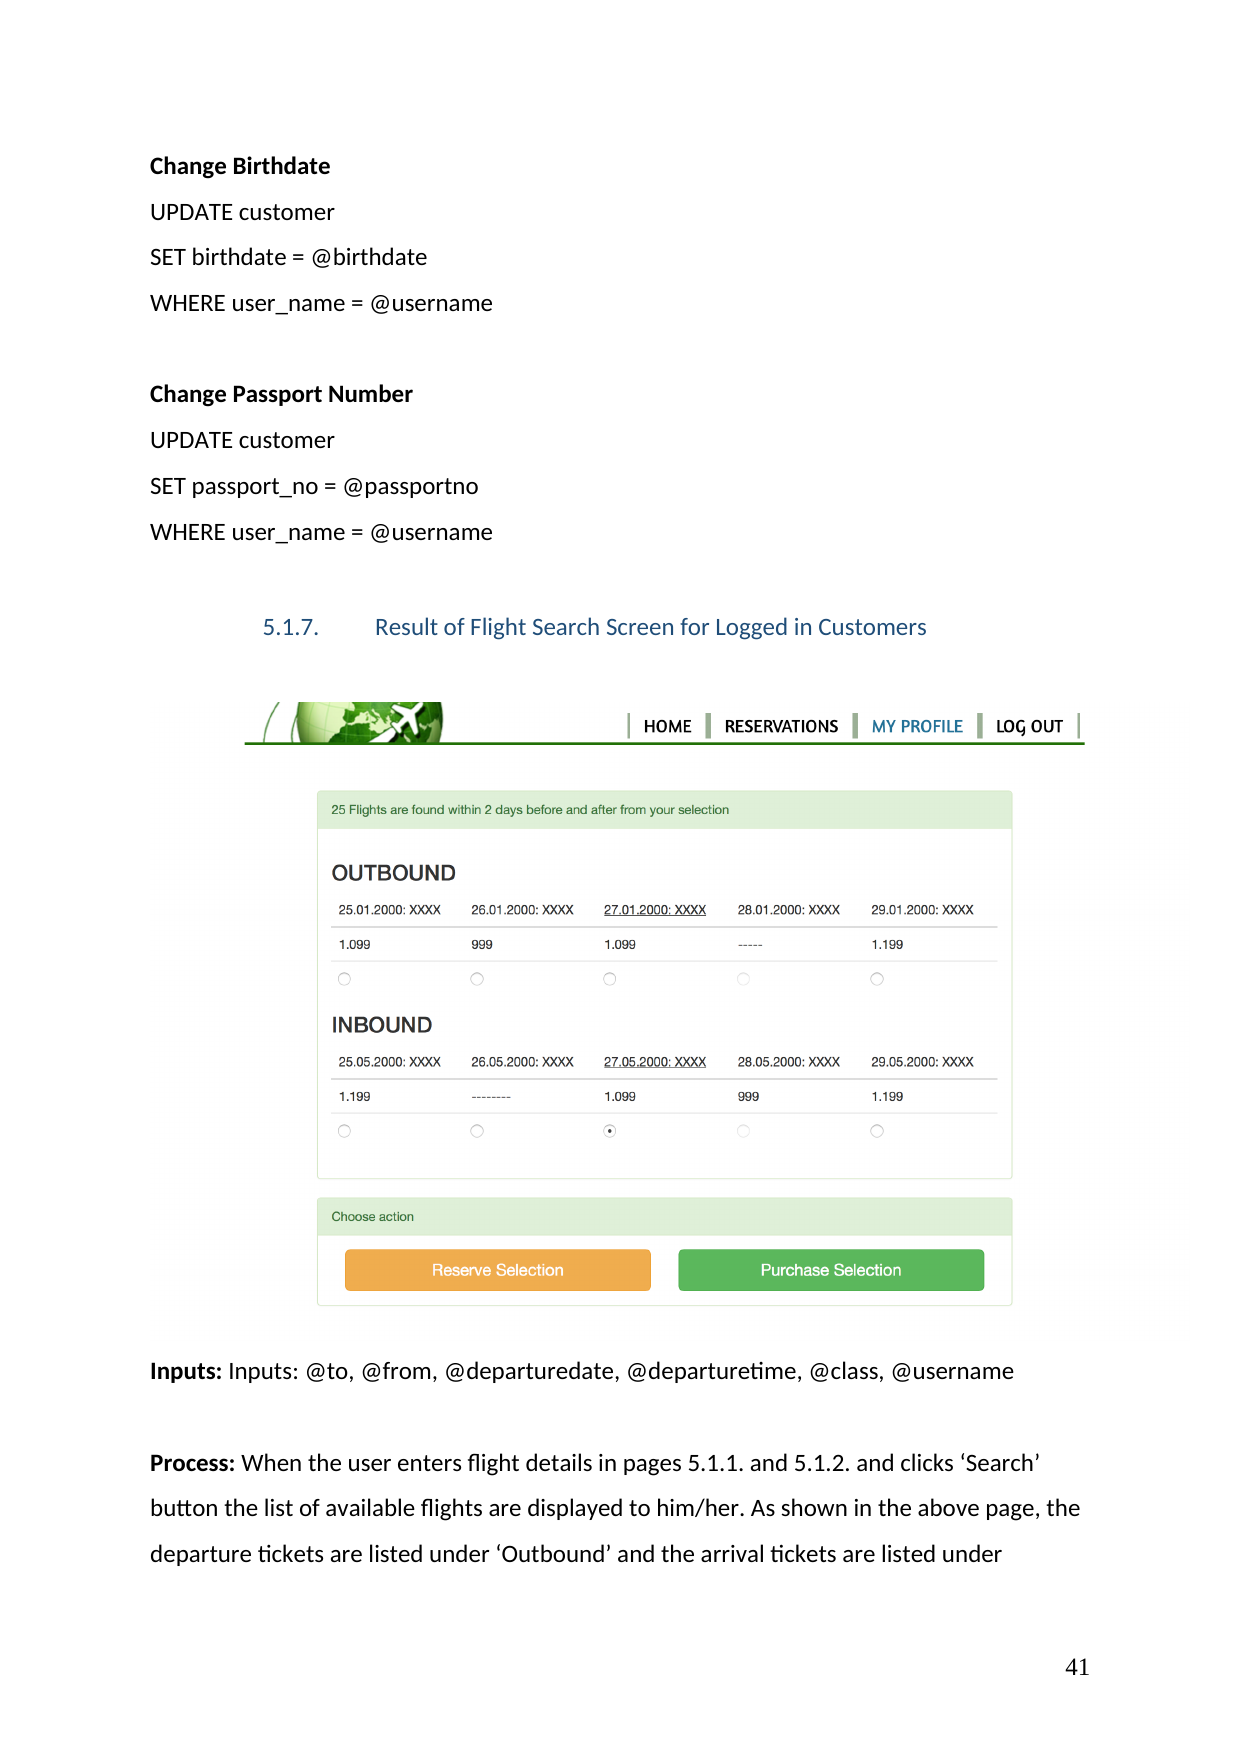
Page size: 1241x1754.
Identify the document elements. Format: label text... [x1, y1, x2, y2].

text SET birthdate = @birthdate [150, 241, 1090, 272]
text Change Birthdate [150, 150, 1090, 181]
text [150, 1447, 1090, 1569]
text UPDATE customer [150, 196, 1090, 226]
text SET passport_no = @passportno [150, 470, 1090, 501]
text Change Passport Number [150, 379, 1090, 409]
text WHERE user_name = @username [150, 516, 1090, 546]
text Inputs: Inputs: @to, @from, @departuredate, @departuretime, @class, @username [150, 1355, 1090, 1386]
text WHERE user_name = @username [150, 287, 1090, 318]
picture [150, 702, 1190, 1341]
text UPDATE customer [150, 424, 1090, 455]
subtitle Result of Flight Search Screen for Logged in Customers [262, 611, 1090, 642]
